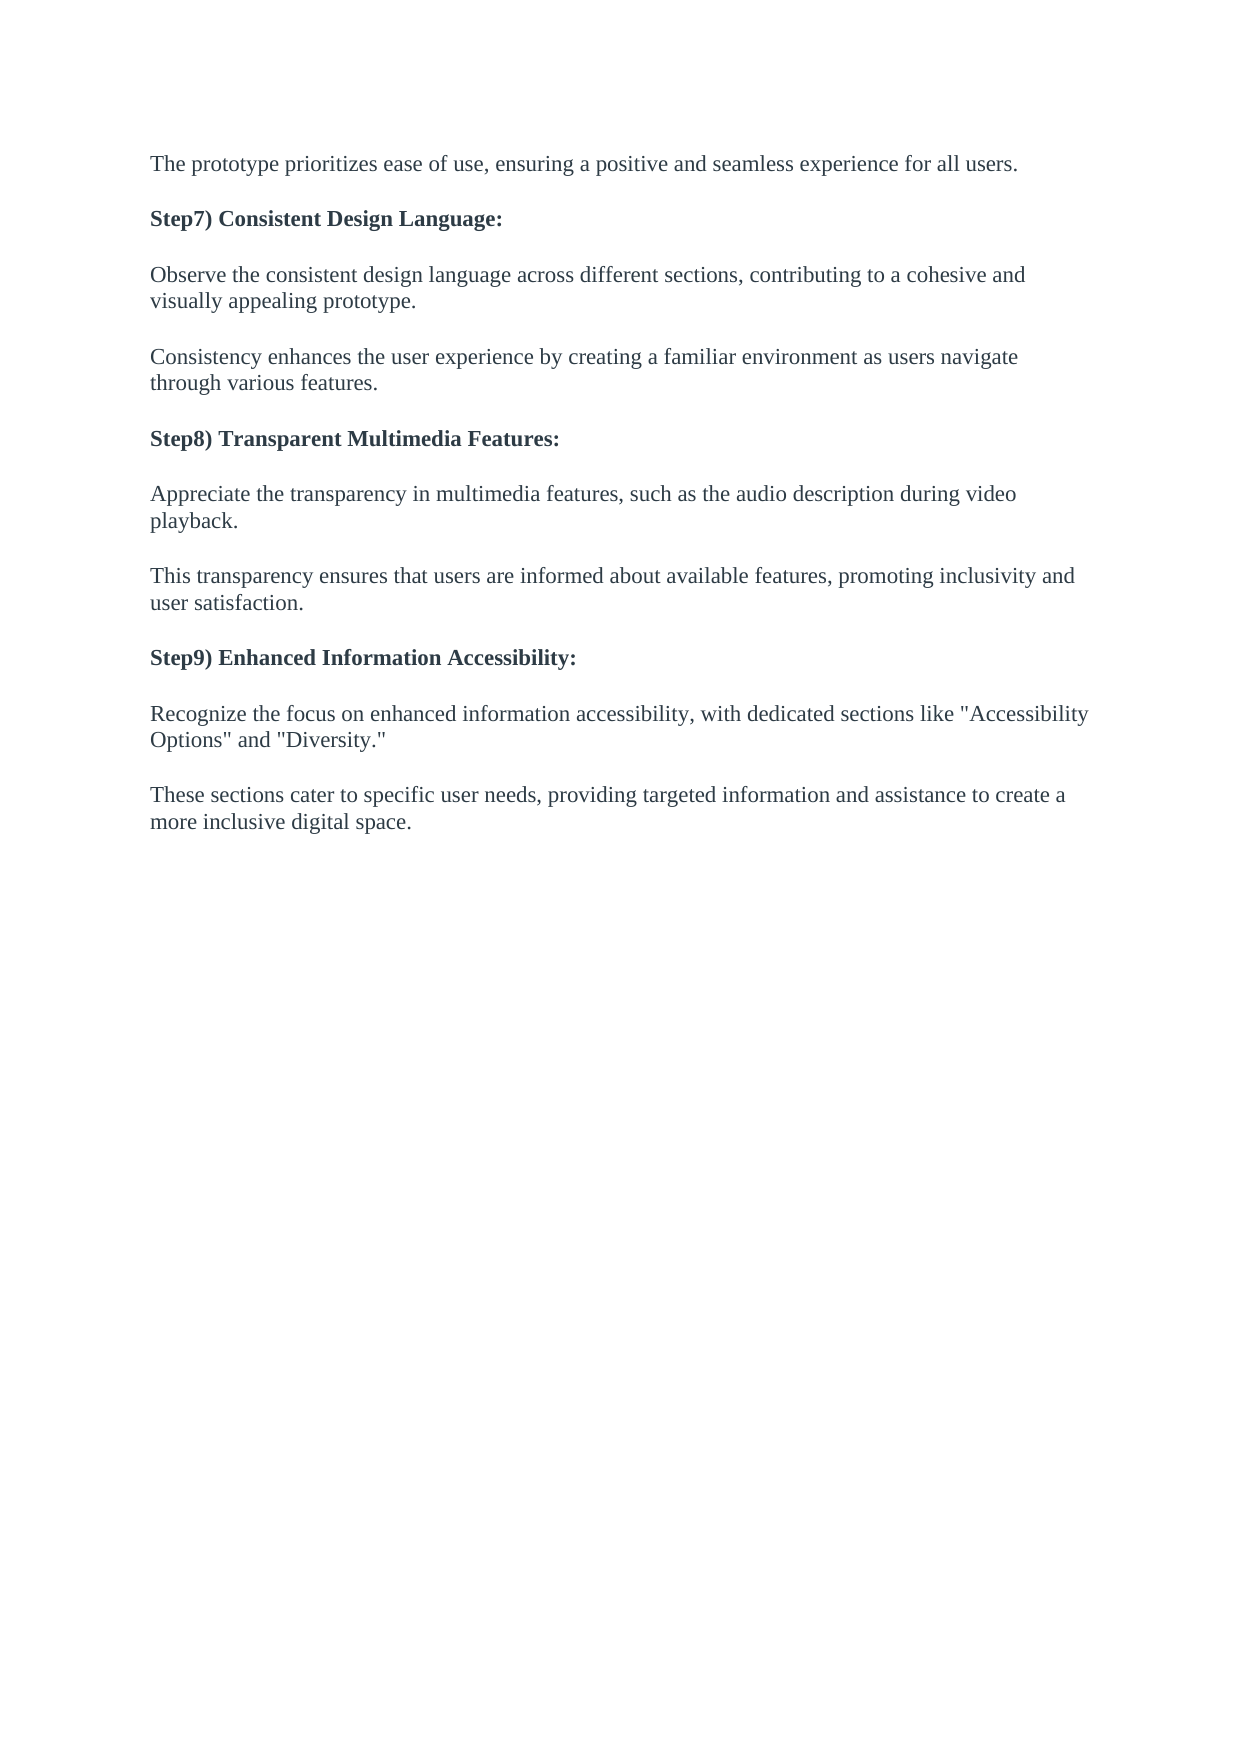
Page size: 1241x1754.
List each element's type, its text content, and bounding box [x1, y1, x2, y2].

text Step9) Enhanced Information Accessibility: [150, 644, 1090, 670]
text This transparency ensures that users are informed about available features, promoting inclusivity and user satisfaction. [150, 562, 1090, 615]
text Recognize the focus on enhanced information accessibility, with dedicated sections like "Accessibility Options" and "Diversity." [150, 699, 1090, 752]
text These sections cater to specific user needs, providing targeted information and assistance to create a more inclusive digital space. [150, 781, 1090, 834]
text The prototype prioritizes ease of use, ensuring a positive and seamless experience for all users. [150, 150, 1090, 176]
text Step7) Consistent Design Language: [150, 206, 1090, 232]
text Step8) Transparent Multimedia Features: [150, 425, 1090, 451]
text Observe the consistent design language across different sections, contributing to a cohesive and visually appealing prototype. [150, 261, 1090, 314]
text Consistency enhances the user experience by creating a familiar environment as users navigate through various features. [150, 343, 1090, 396]
text Appreciate the transparency in multimedia features, such as the audio description during video playback. [150, 480, 1090, 533]
